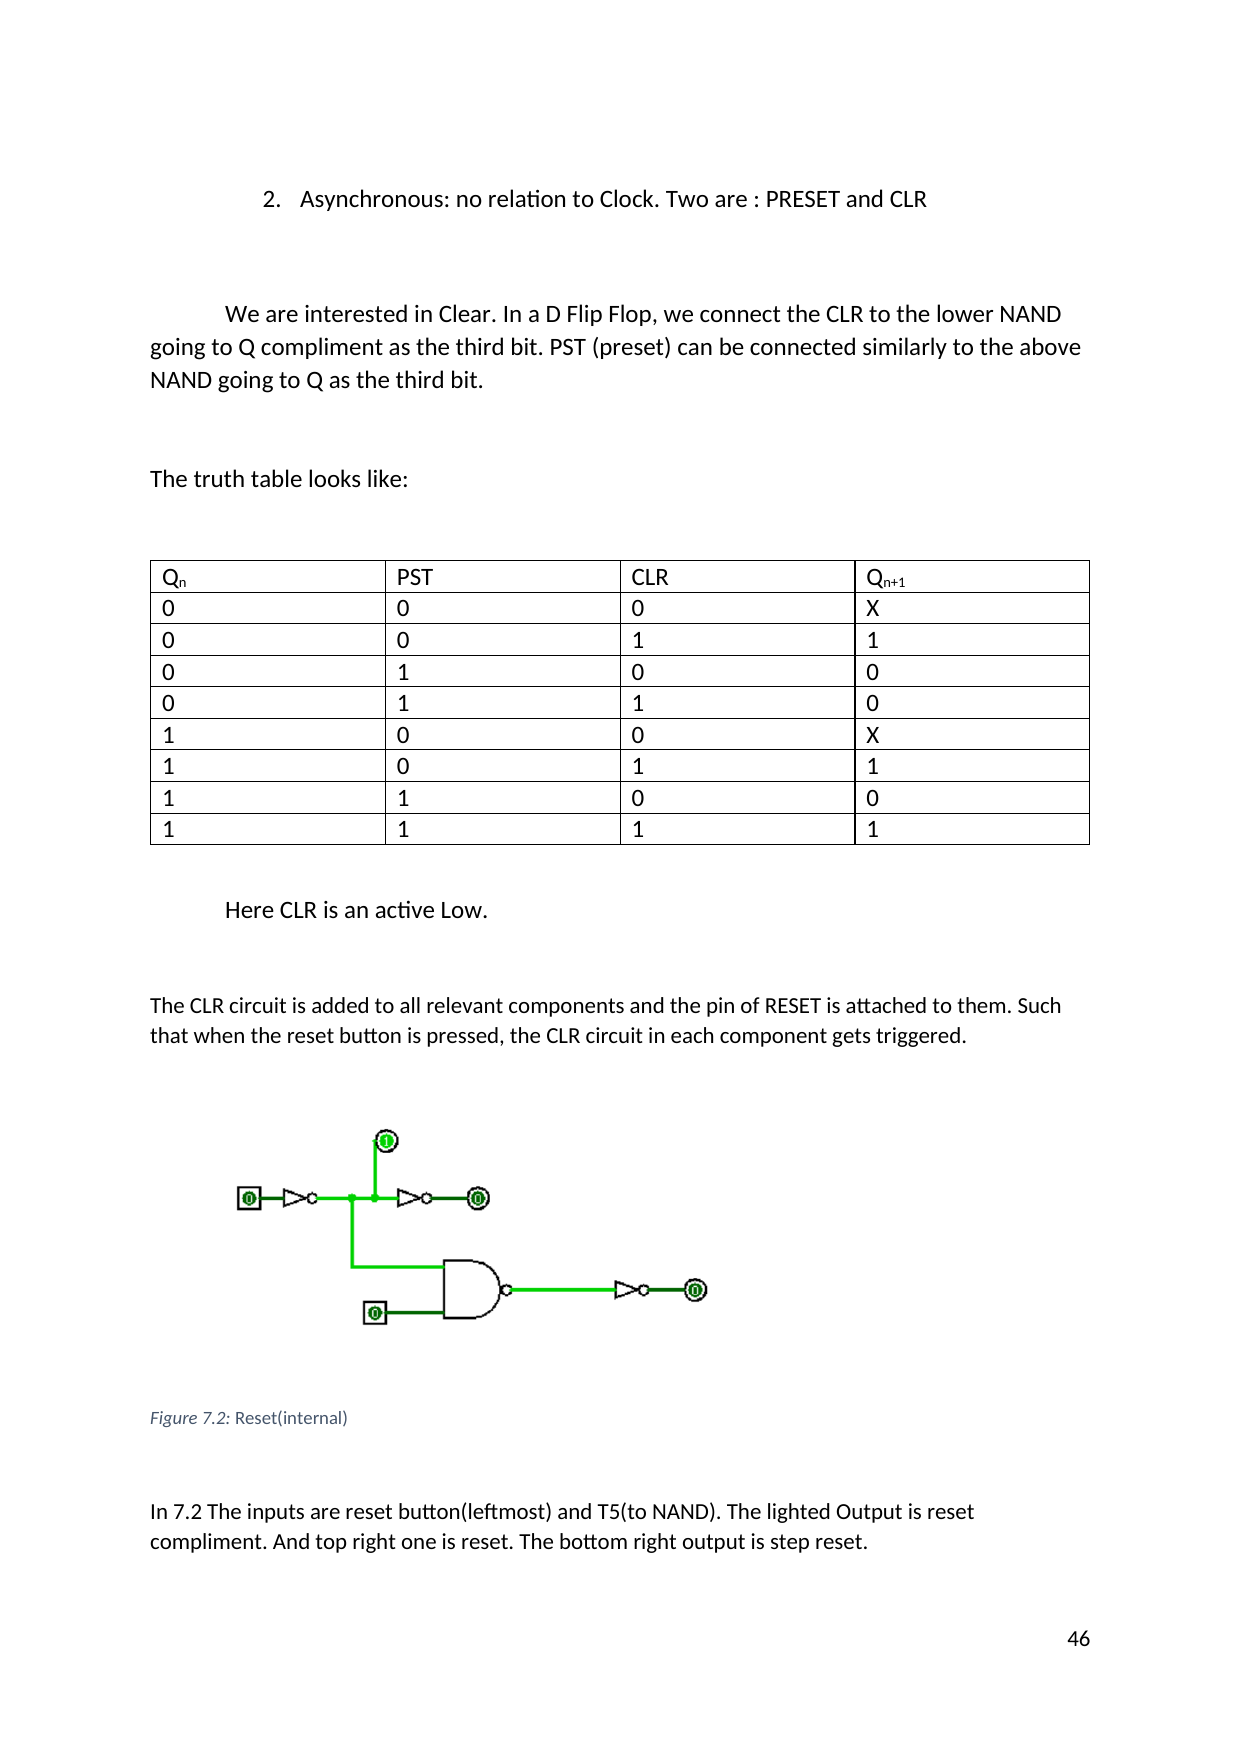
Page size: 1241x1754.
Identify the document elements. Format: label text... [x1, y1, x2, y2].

table_cell 1 [151, 719, 385, 749]
text In 7.2 The inputs are reset button(leftmost) and T5(to NAND). The lighted Output is reset compliment. And top right one is reset. The bottom right output is step reset. [150, 1497, 1090, 1555]
table_cell 1 [386, 656, 620, 686]
table_cell 1 [386, 687, 620, 718]
table_cell 1 [386, 782, 620, 812]
table_cell 0 [386, 719, 620, 749]
table_cell 1 [856, 814, 1089, 844]
picture [150, 1068, 807, 1388]
table_cell 0 [151, 687, 385, 718]
table_cell 0 [151, 593, 385, 623]
table_header CLR [621, 561, 854, 592]
table_cell 0 [151, 624, 385, 655]
table_cell 1 [151, 750, 385, 781]
table_cell 0 [151, 656, 385, 686]
table_cell 1 [151, 782, 385, 812]
table_cell 0 [621, 782, 854, 812]
table_cell 1 [856, 624, 1089, 655]
table_cell 0 [621, 719, 854, 749]
table_cell 0 [621, 656, 854, 686]
text The truth table looks like: [150, 463, 1090, 494]
table_cell 0 [386, 750, 620, 781]
table_cell 0 [386, 624, 620, 655]
text Here CLR is an active Low. [150, 895, 1090, 925]
table_cell 0 [856, 656, 1089, 686]
table_cell 1 [856, 750, 1089, 781]
table_cell X [856, 719, 1089, 749]
table_header PST [386, 561, 620, 592]
table_cell 0 [856, 687, 1089, 718]
text The CLR circuit is added to all relevant components and the pin of RESET is attached to them. Such that when the reset button is pressed, the CLR circuit in each component gets triggered. [150, 991, 1090, 1049]
table_cell 1 [621, 624, 854, 655]
list Asynchronous: no relation to Clock. Two are : PRESET and CLR [262, 183, 1090, 213]
table_cell 1 [621, 814, 854, 844]
table_cell 1 [151, 814, 385, 844]
table_cell 1 [386, 814, 620, 844]
table_cell 0 [621, 593, 854, 623]
table_cell 1 [621, 687, 854, 718]
text We are interested in Clear. In a D Flip Flop, we connect the CLR to the lower NAND going to Q compliment as the third bit. PST (preset) can be connected similarly to the above NAND going to Q as the third bit. [150, 298, 1090, 395]
table_cell 0 [386, 593, 620, 623]
table_cell X [856, 593, 1089, 623]
table_cell 1 [621, 750, 854, 781]
table_cell 0 [856, 782, 1089, 812]
text Figure 7.2: Reset(internal) [150, 1406, 1090, 1429]
table_header Qn+1 [856, 561, 1089, 592]
table_header Qn [151, 561, 385, 592]
